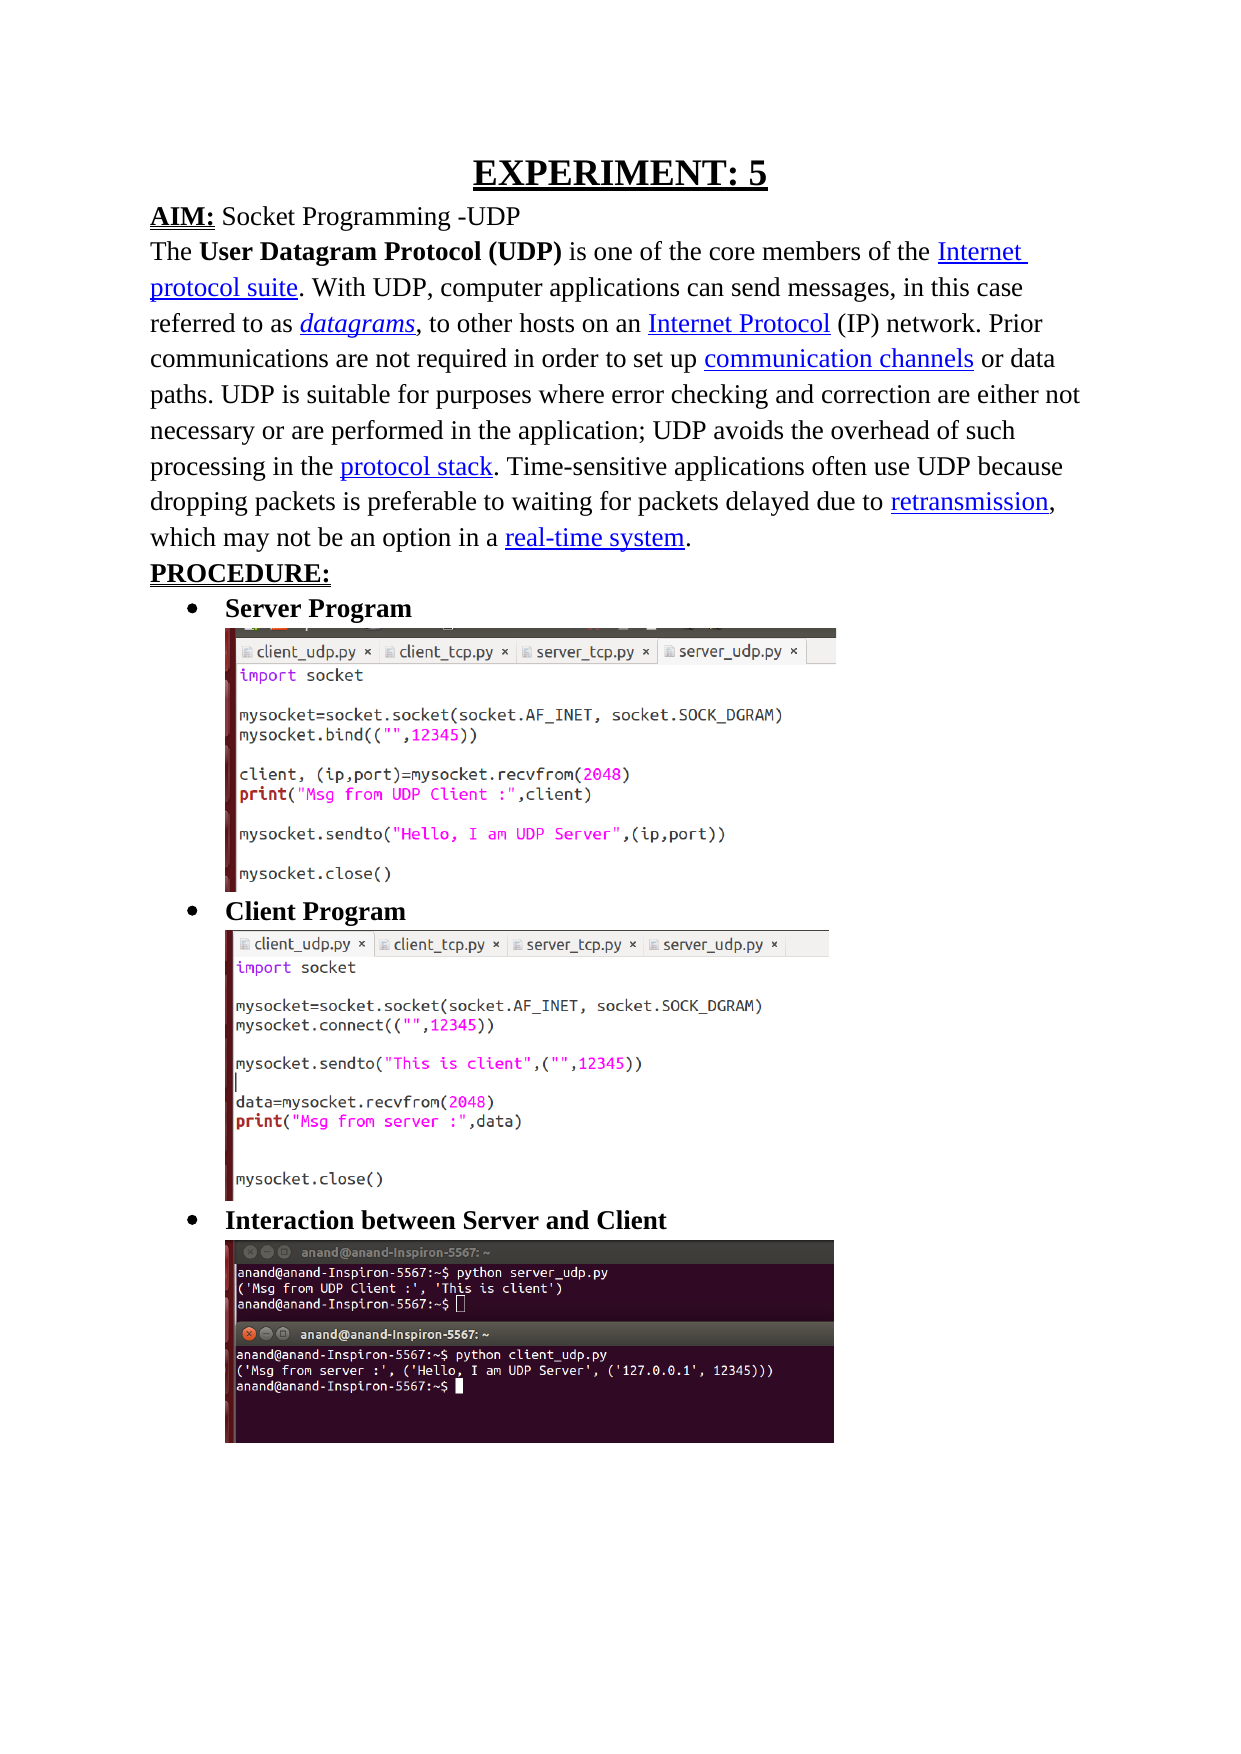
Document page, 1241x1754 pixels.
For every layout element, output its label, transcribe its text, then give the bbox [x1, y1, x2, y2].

list Interaction between Server and Client [187, 1204, 1090, 1235]
picture [225, 930, 829, 1201]
text EXPERIMENT: 5 [150, 150, 1090, 193]
text The User Datagram Protocol (UDP) is one of the core members of the Internet protocol suite. With UDP, computer applications can send messages, in this case referred to as datagrams, to other hosts on an Internet Protocol (IP) network. Prior communications are not required in order to set up communication channels or data paths. UDP is suitable for purposes where error checking and correction are either not necessary or are performed in the application; UDP avoids the overhead of such processing in the protocol stack. Time-sensitive applications often use UDP because dropping packets is preferable to waiting for packets delayed due to retransmission, which may not be an option in a real-time system. [150, 235, 1090, 552]
list Server Program [187, 593, 1090, 624]
picture [225, 1240, 834, 1443]
list Client Program [187, 895, 1090, 926]
text AIM: Socket Programming -UDP [150, 199, 1090, 231]
text PROCEDURE: [150, 557, 1065, 588]
picture [225, 628, 837, 892]
